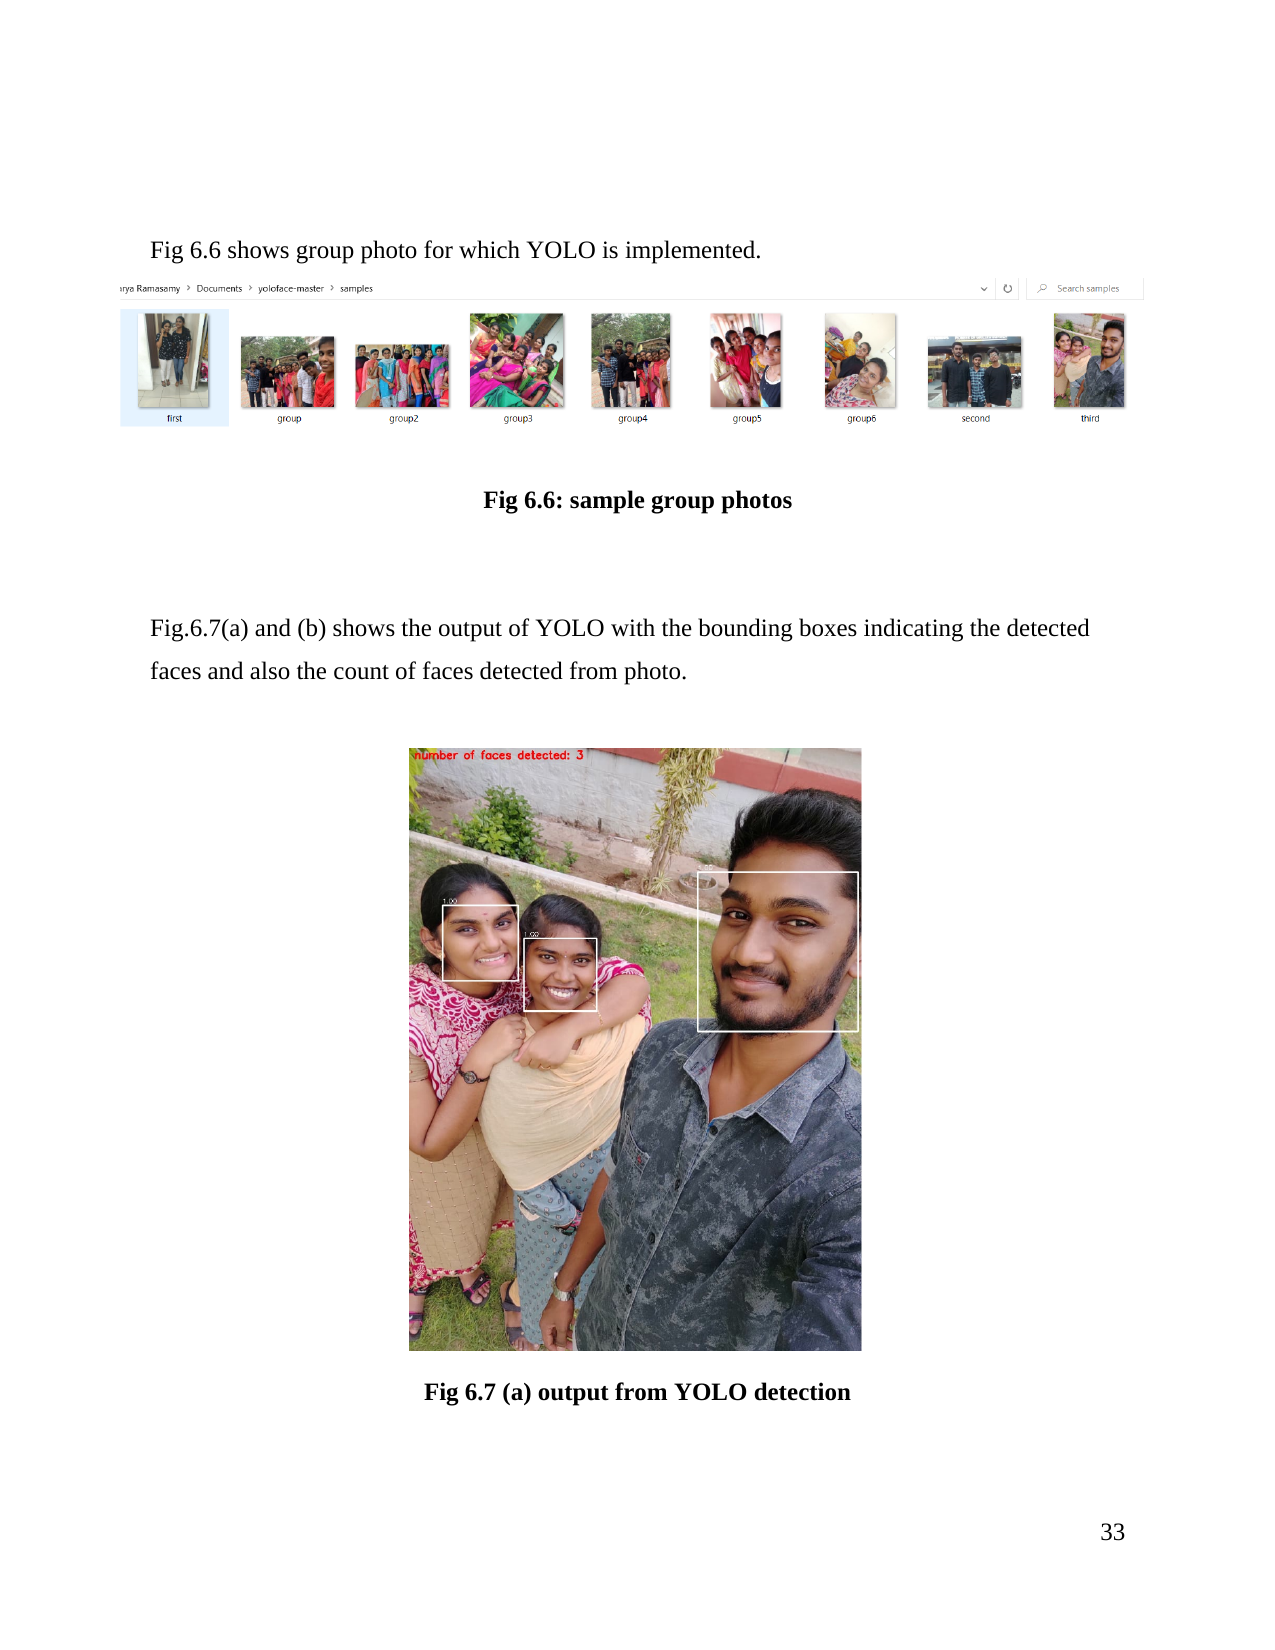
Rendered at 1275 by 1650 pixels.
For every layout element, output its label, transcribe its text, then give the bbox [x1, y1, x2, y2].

text Fig 6.6 shows group photo for which YOLO is implemented. [150, 236, 1125, 264]
picture [120, 278, 1151, 471]
text Fig 6.7 (a) output from YOLO detection [150, 1377, 1125, 1405]
text Fig 6.6: sample group photos [150, 485, 1125, 514]
picture [401, 741, 874, 1363]
text Fig.6.7(a) and (b) shows the output of YOLO with the bounding boxes indicating the detected faces and also the count of faces detected from photo. [150, 613, 1125, 685]
